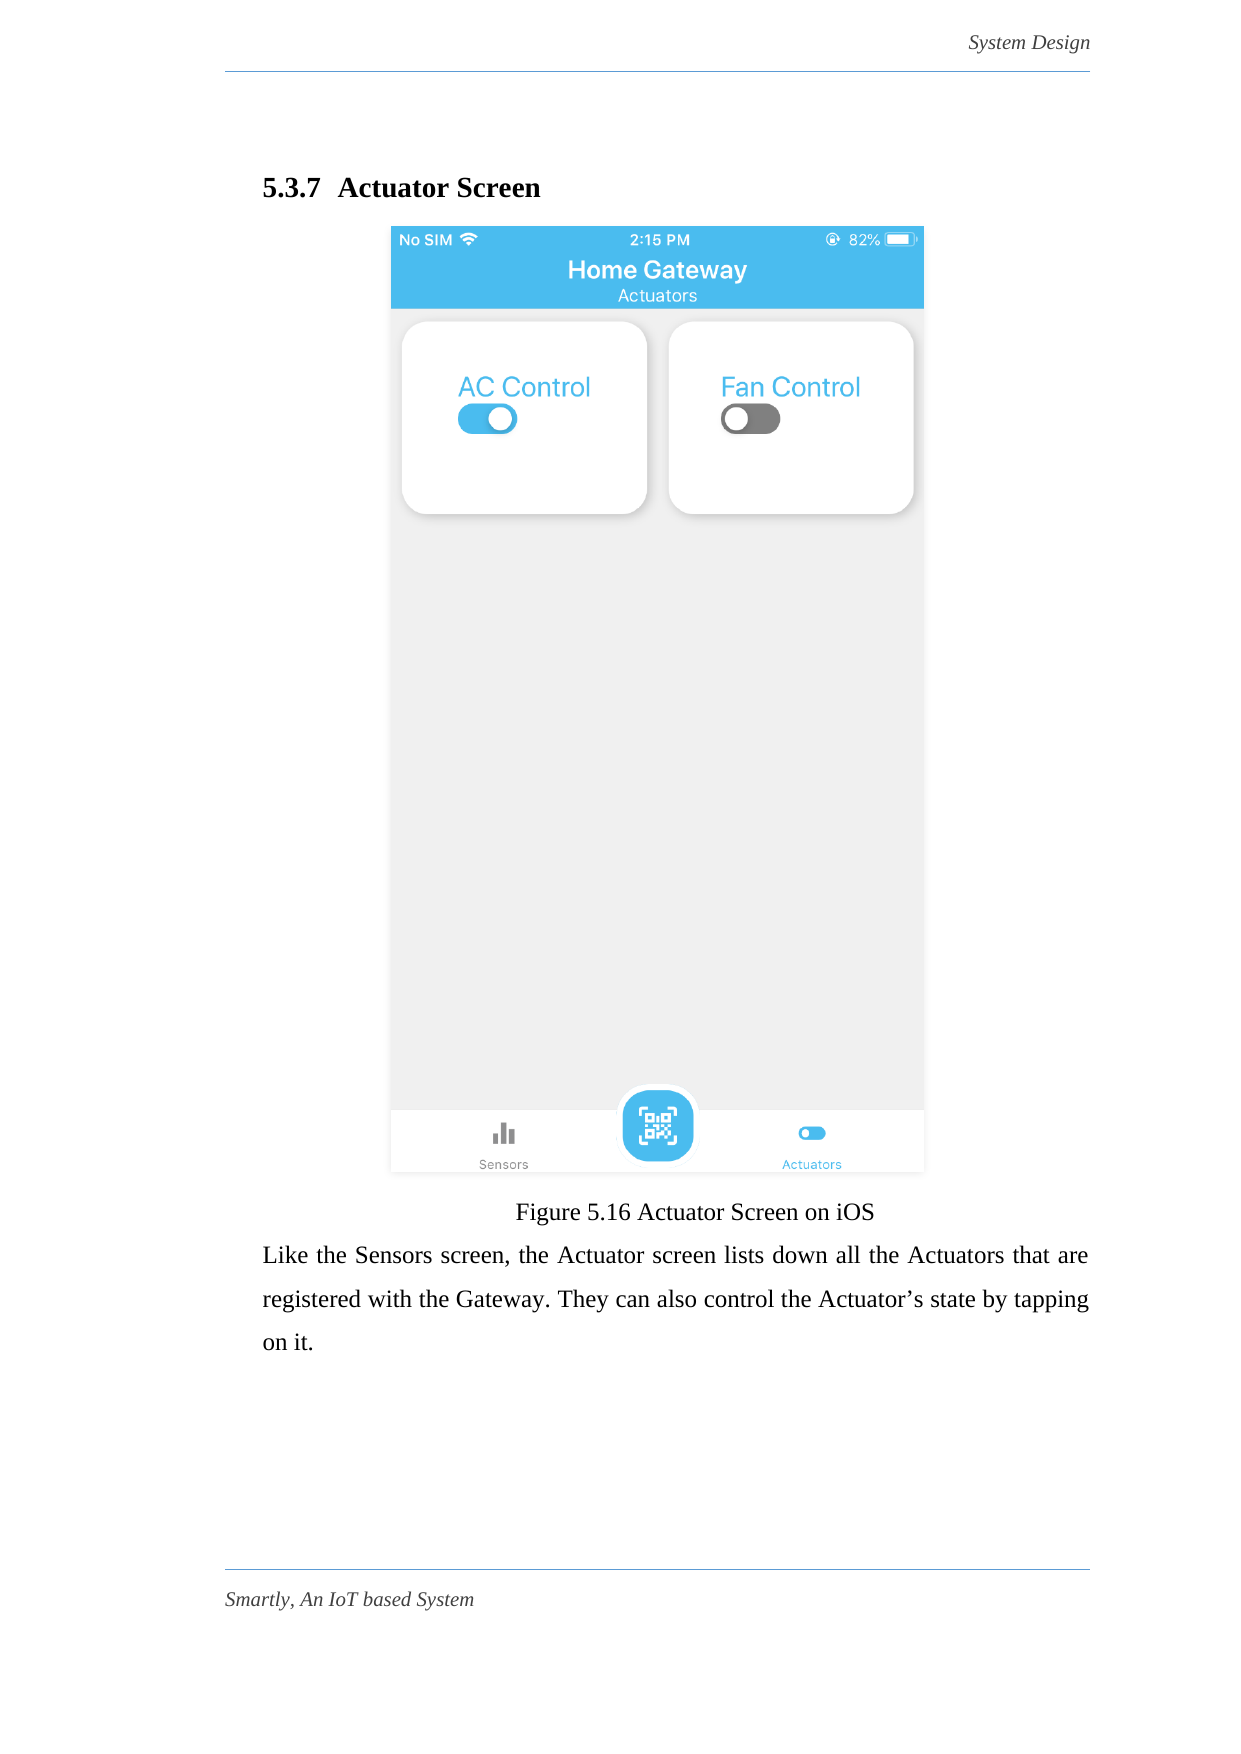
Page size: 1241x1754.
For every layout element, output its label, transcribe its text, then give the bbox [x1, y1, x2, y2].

picture [391, 226, 924, 1172]
text Figure 5.16 Actuator Screen on iOS [300, 1197, 1090, 1226]
list Actuator Screen [262, 170, 1090, 203]
text Like the Sensors screen, the Actuator screen lists down all the Actuators that are registered with the Gateway. They can also control the Actuator’s state by tapping on it. [262, 1241, 1090, 1356]
